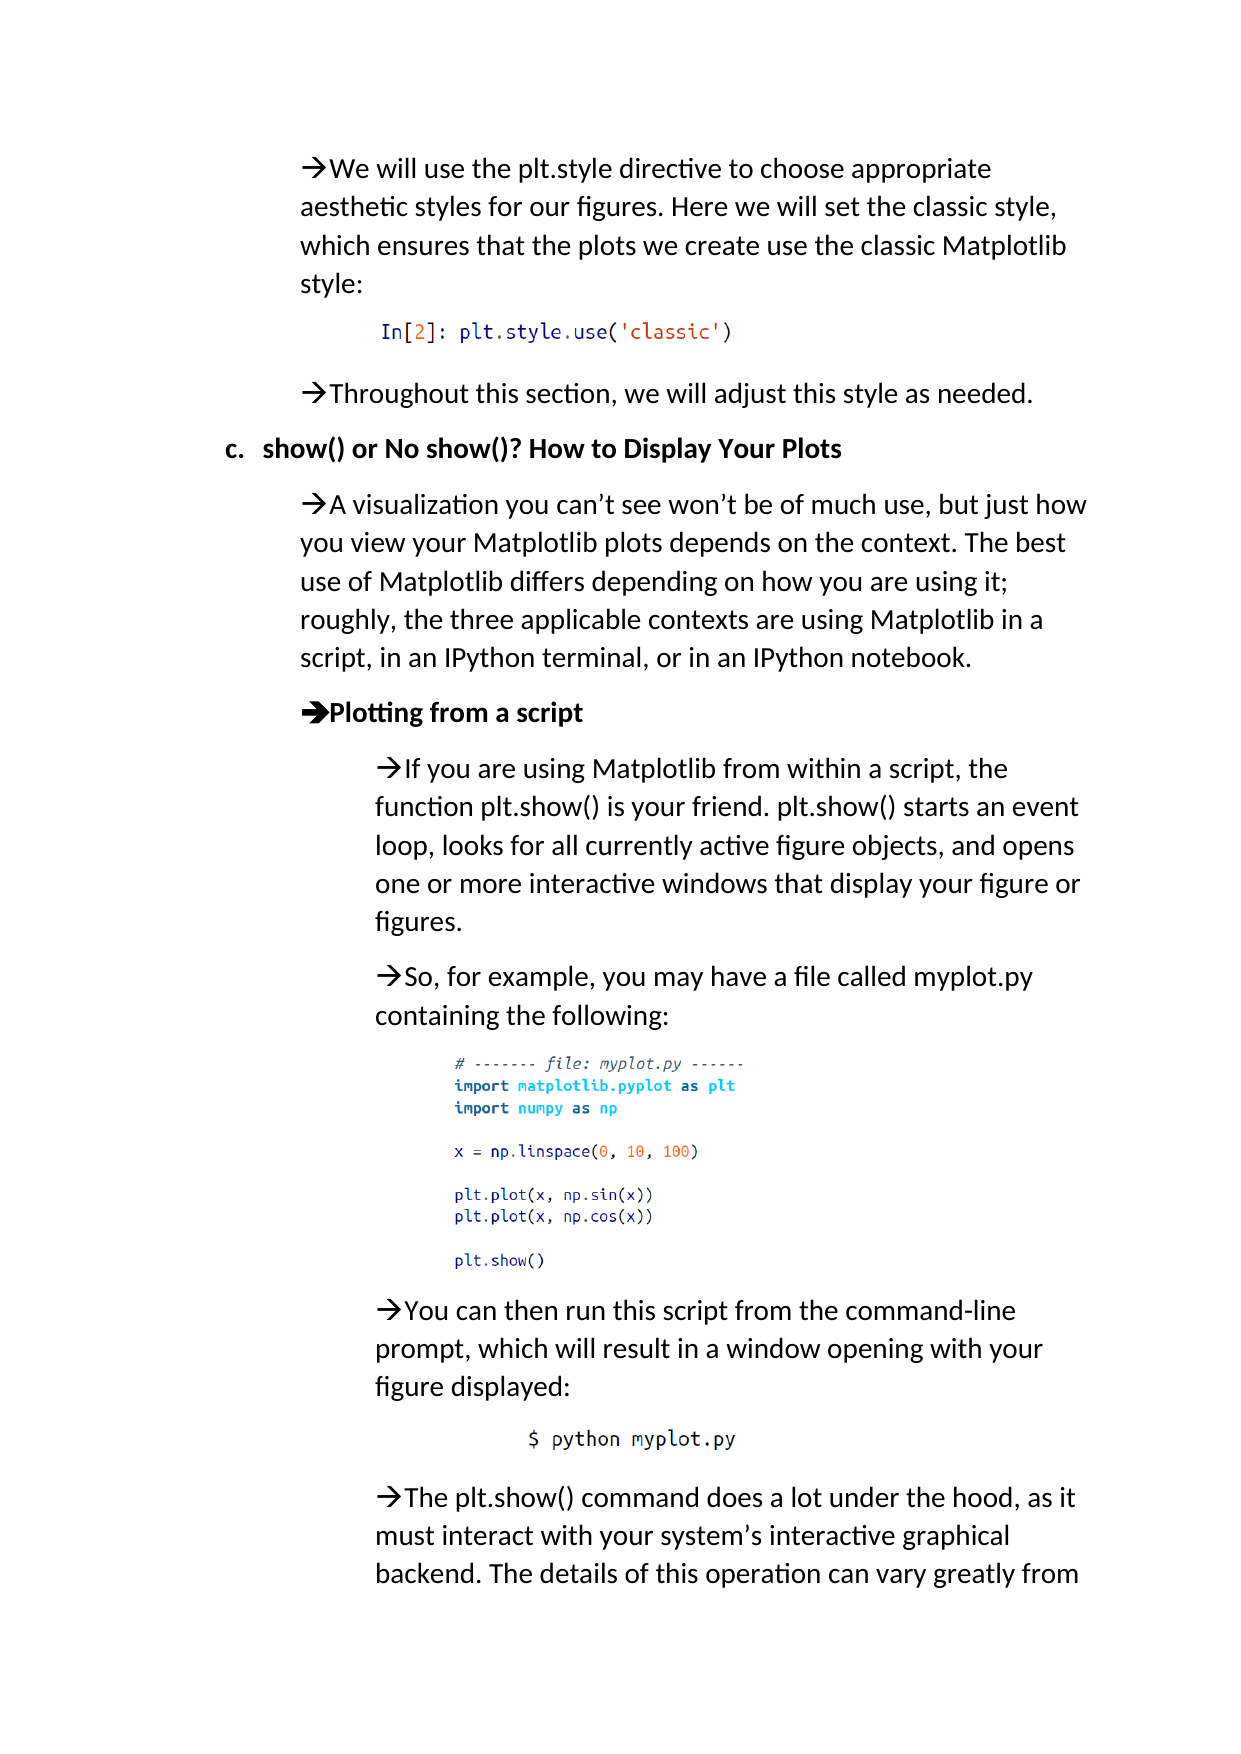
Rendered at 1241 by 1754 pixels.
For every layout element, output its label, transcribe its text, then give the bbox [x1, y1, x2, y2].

text So, for example, you may have a file called myplot.py containing the following: [375, 958, 1090, 1033]
text We will use the plt.style directive to choose appropriate aesthetic styles for our figures. Here we will set the classic style, which ensures that the plots we create use the classic Matplotlib style: [300, 150, 1090, 301]
text Plotting from a script [300, 694, 1090, 730]
picture [375, 320, 735, 348]
picture [450, 1052, 749, 1272]
list show() or No show()? How to Display Your Plots [225, 431, 1090, 466]
text Throughout this section, we will adjust this style as needed. [300, 376, 1090, 411]
text You can then run this script from the command-line prompt, which will result in a window opening with your figure displayed: [375, 1292, 1090, 1404]
text A visualization you can’t see won’t be of much use, but just how you view your Matplotlib plots depends on the context. The best use of Matplotlib differs depending on how you are using it; roughly, the three applicable contexts are using Matplotlib in a script, in an IPython terminal, or in an IPython notebook. [300, 486, 1090, 675]
picture [525, 1423, 738, 1453]
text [375, 1479, 1090, 1591]
text If you are using Matplotlib from within a script, the function plt.show() is your friend. plt.show() starts an event loop, looks for all currently active figure objects, and opens one or more interactive windows that display your figure or figures. [375, 750, 1090, 939]
